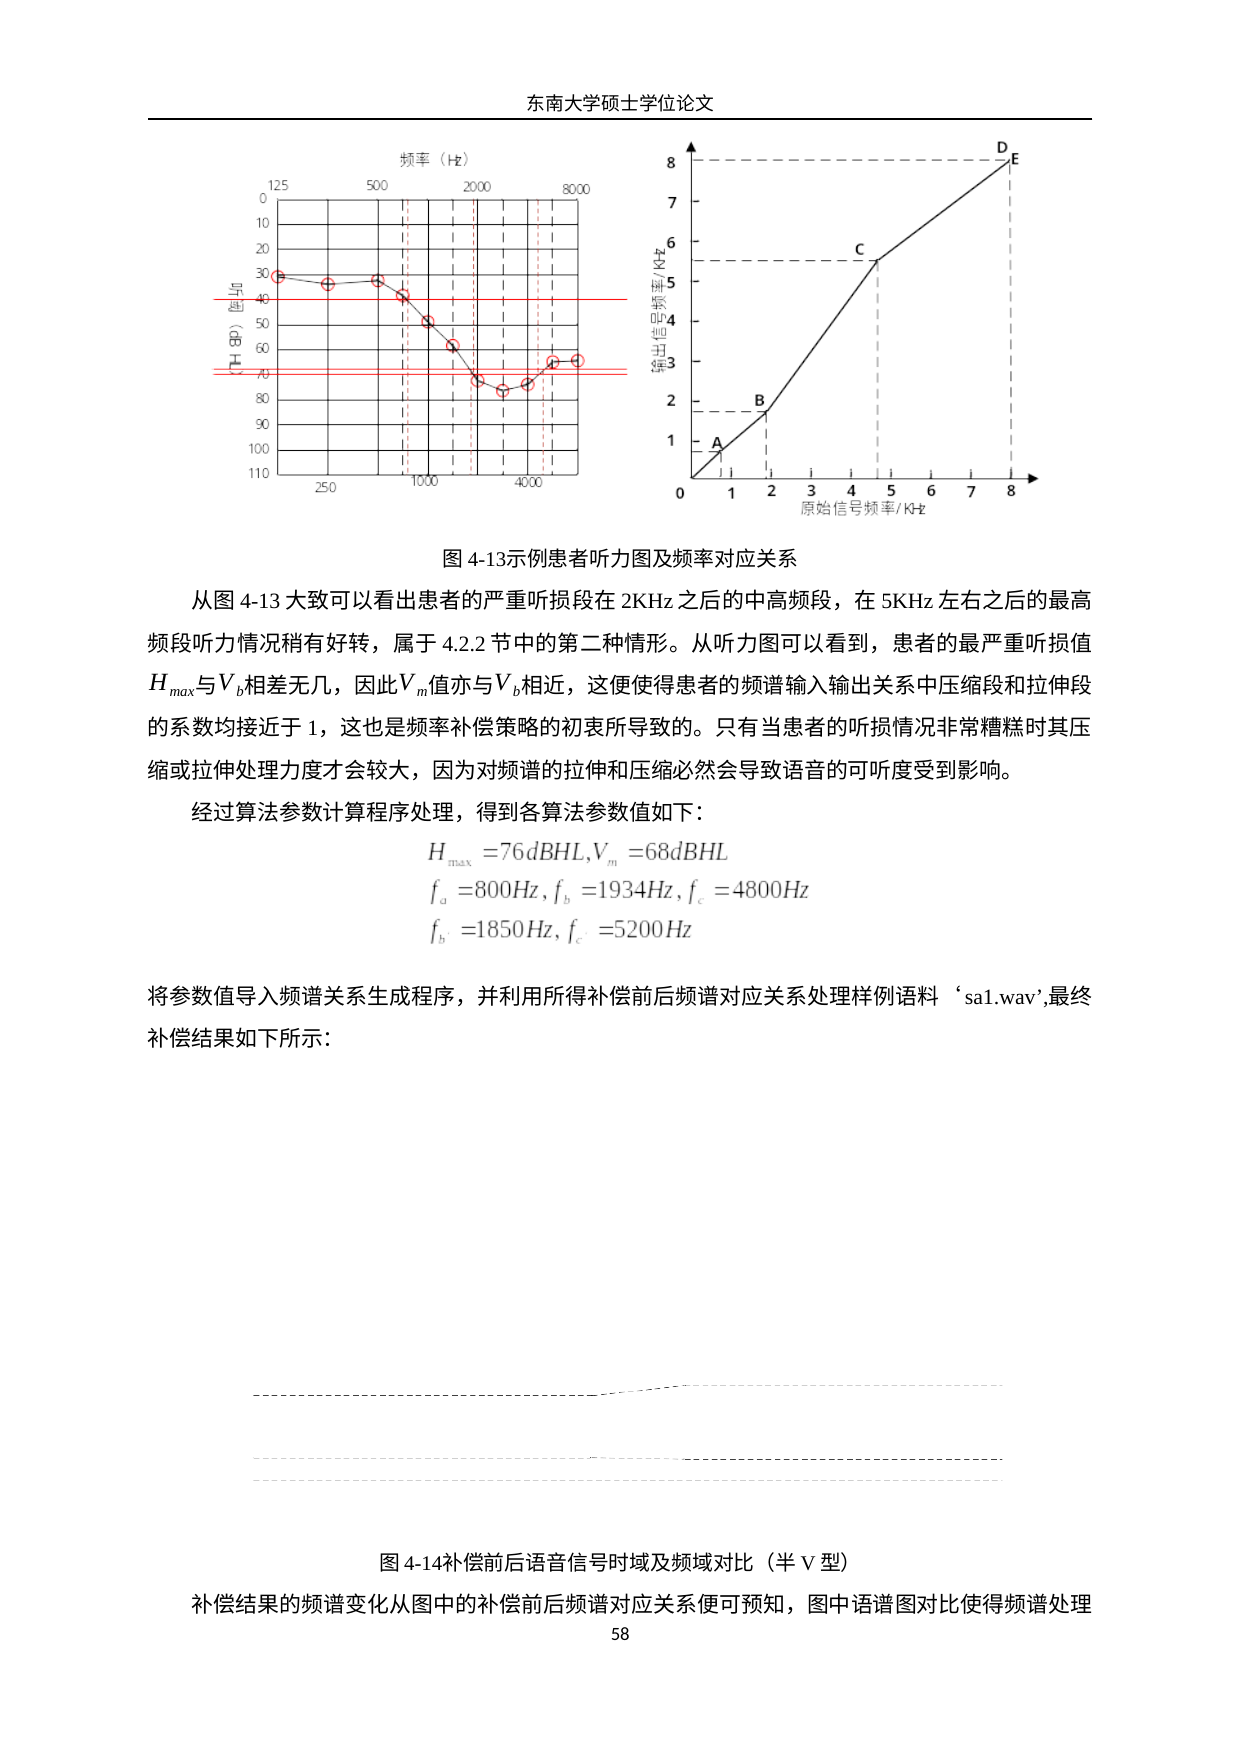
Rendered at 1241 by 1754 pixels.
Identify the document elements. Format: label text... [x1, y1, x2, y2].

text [148, 1586, 1092, 1620]
text 图4-13示例患者听力图及频率对应关系 [148, 541, 1092, 574]
text 将参数值导入频谱关系生成程序，并利用所得补偿前后频谱对应关系处理样例语料‘sa1.wav’,最终补偿结果如下所示： [148, 978, 1092, 1054]
text 经过算法参数计算程序处理，得到各算法参数值如下： [148, 793, 1092, 827]
text 从图4-13大致可以看出患者的严重听损段在2KHz之后的中高频段，在5KHz左右之后的最高频段听力情况稍有好转，属于4.2.2节中的第二种情形。从听力图可以看到，患者的最严重听损值与相差无几，因此值亦与相近，这便使得患者的频谱输入输出关系中压缩段和拉伸段的系数均接近于1，这也是频率补偿策略的初衷所导致的。只有当患者的听损情况非常糟糕时其压缩或拉伸处理力度才会较大，因为对频谱的拉伸和压缩必然会导致语音的可听度受到影响。 [148, 582, 1092, 786]
text 图4-14补偿前后语音信号时域及频域对比（半V型） [148, 1544, 1092, 1578]
